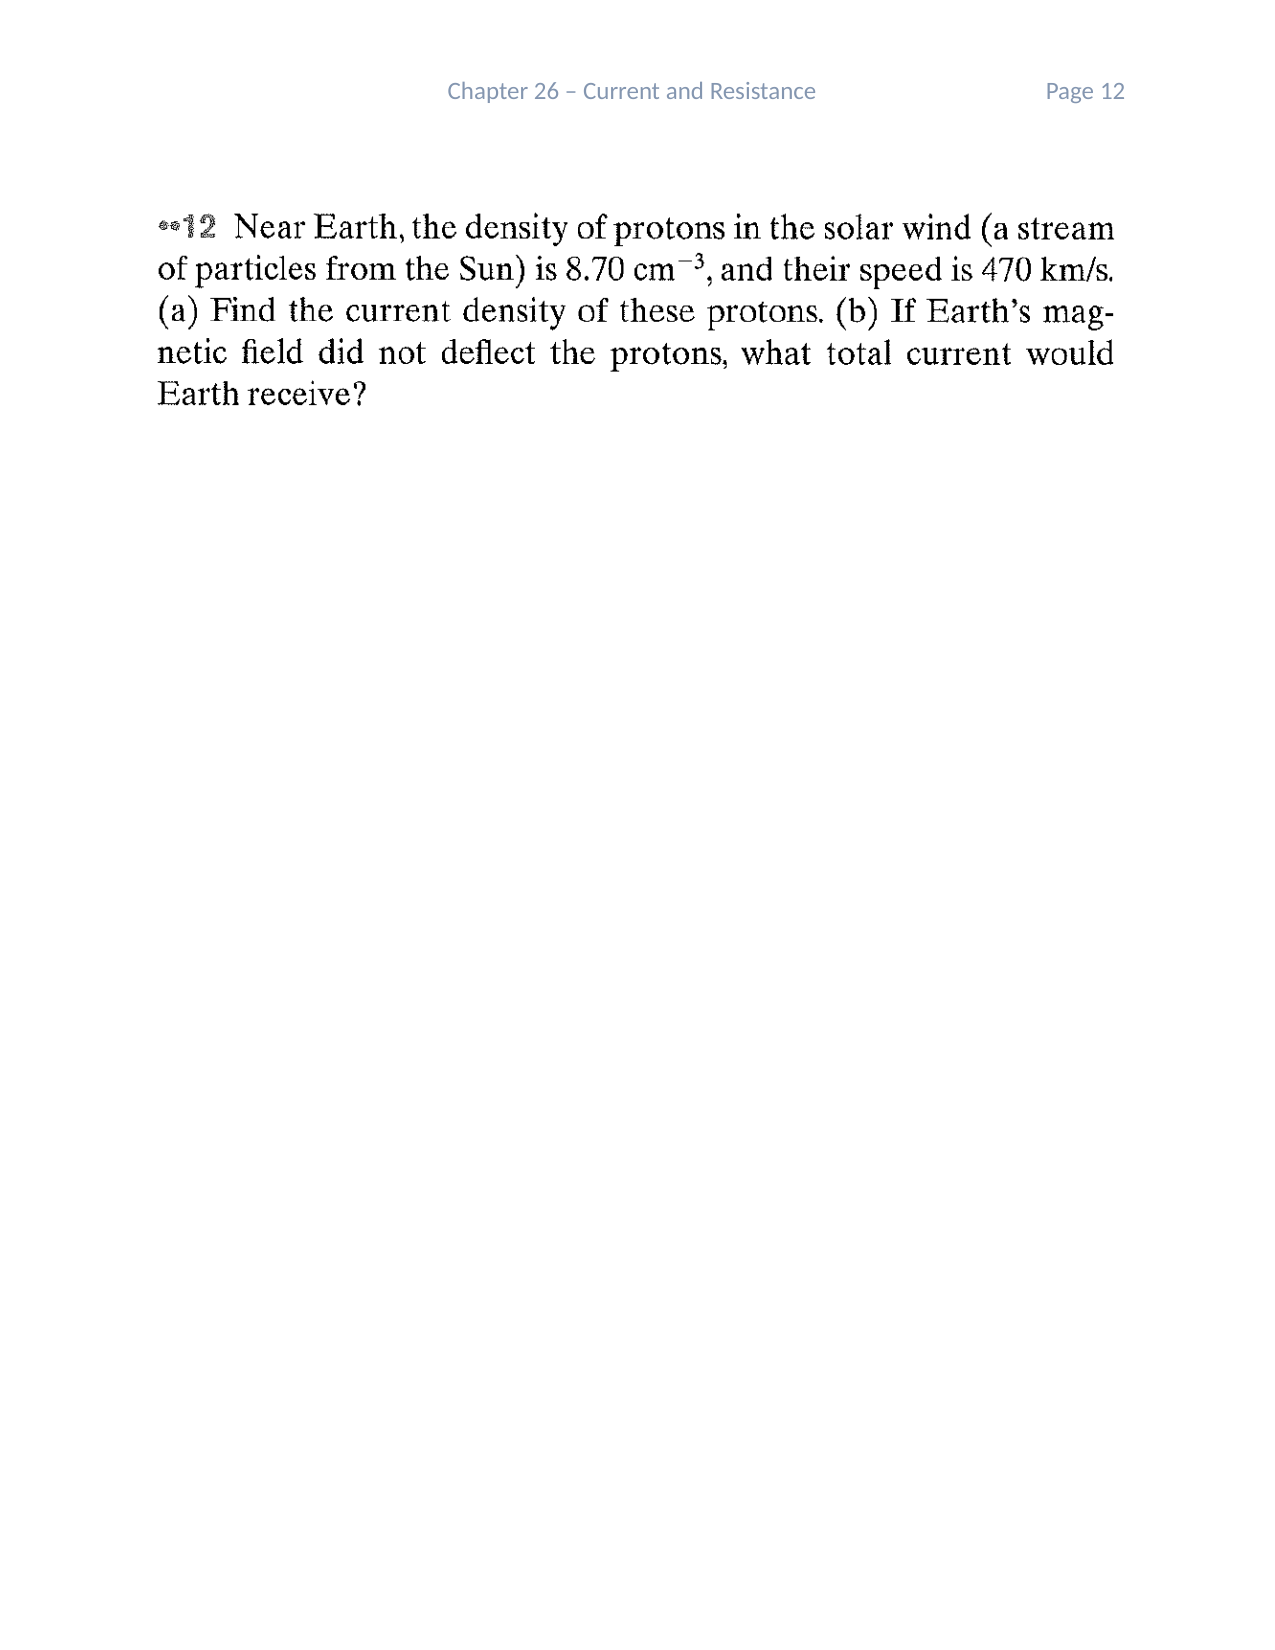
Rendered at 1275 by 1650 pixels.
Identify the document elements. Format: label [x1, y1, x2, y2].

picture [150, 196, 1125, 414]
